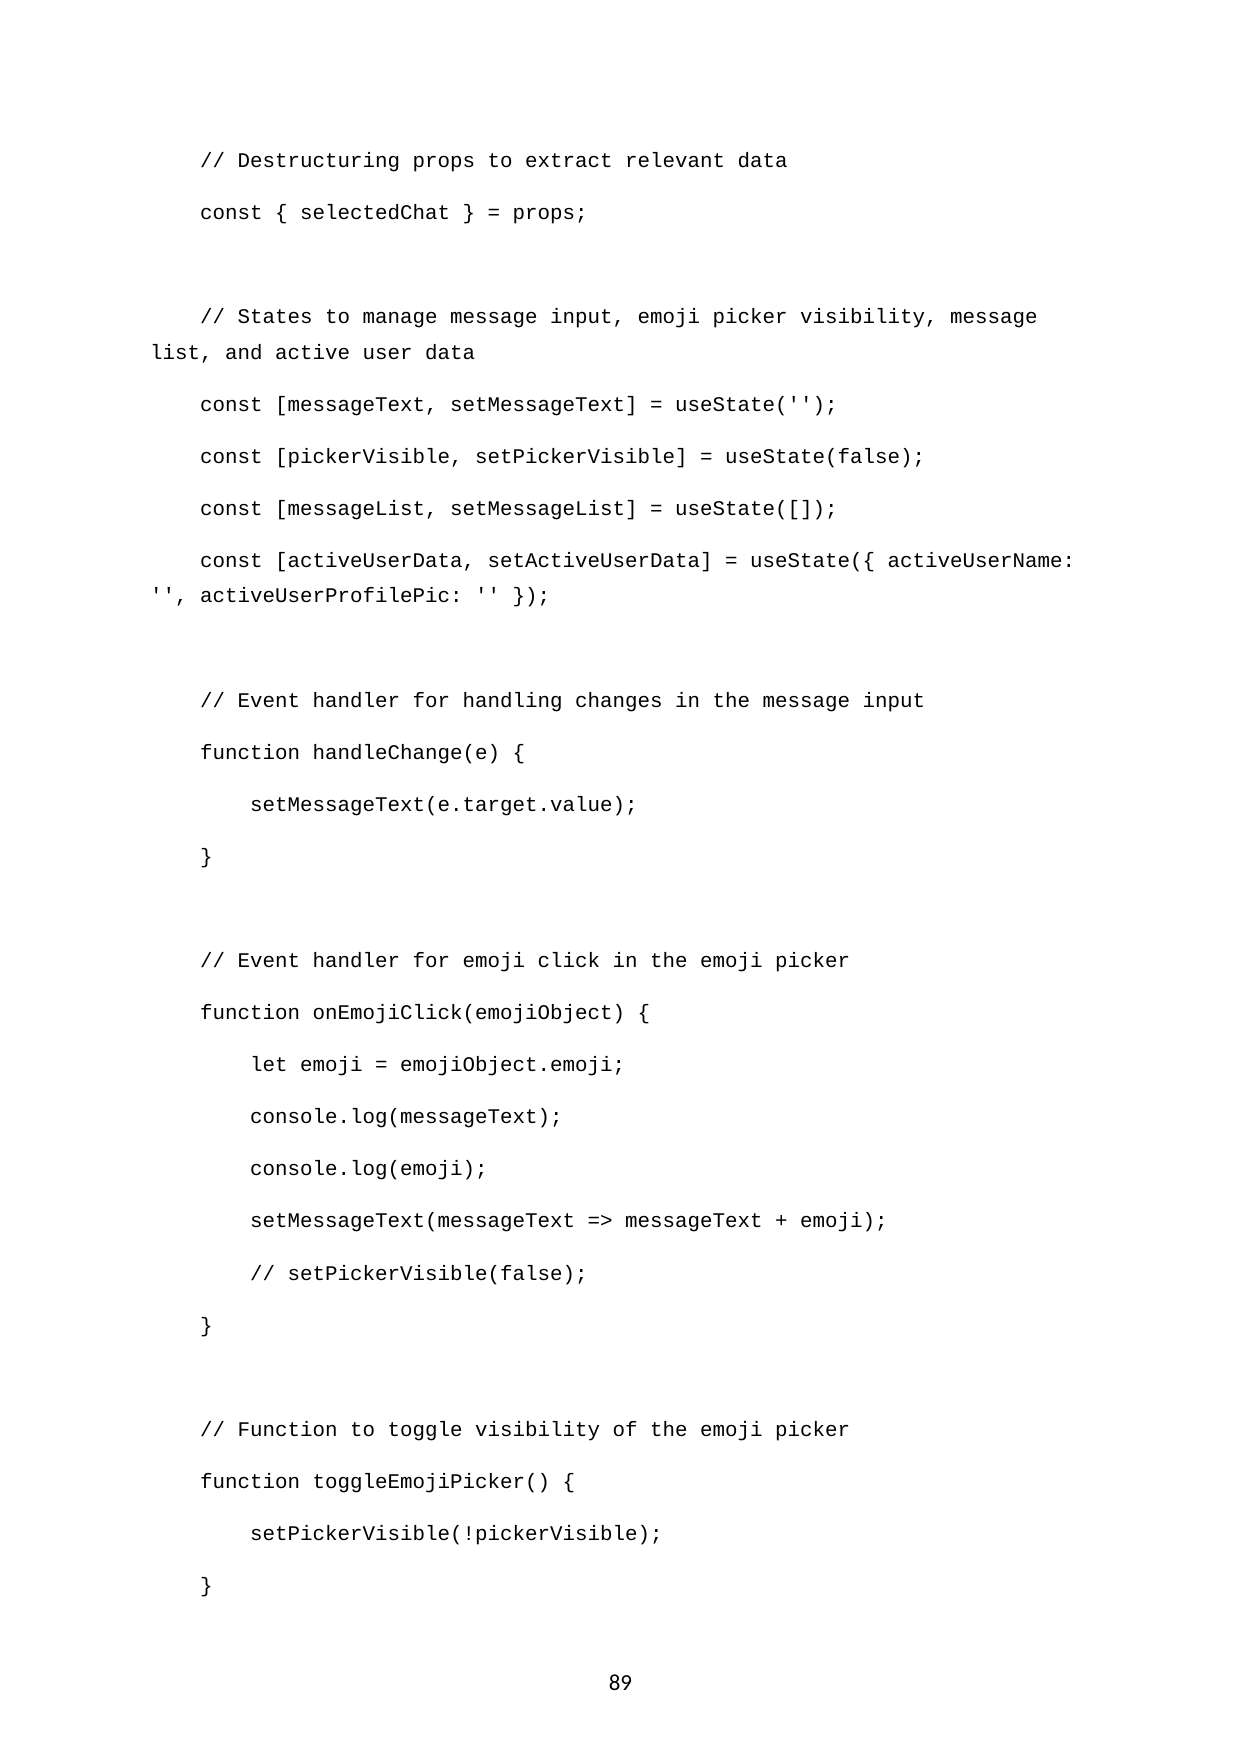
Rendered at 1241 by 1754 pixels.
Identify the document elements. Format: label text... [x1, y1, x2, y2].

text // setPickerVisible(false); [150, 1262, 1090, 1286]
text const [messageList, setMessageList] = useState([]); [150, 498, 1090, 522]
text console.log(emoji); [150, 1158, 1090, 1182]
text const [pickerVisible, setPickerVisible] = useState(false); [150, 446, 1090, 469]
text // Event handler for handling changes in the message input [150, 689, 1090, 713]
text setMessageText(messageText => messageText + emoji); [150, 1210, 1090, 1234]
text const { selectedChat } = props; [150, 202, 1090, 226]
text } [150, 1575, 1090, 1599]
text } [150, 846, 1090, 869]
text setPickerVisible(!pickerVisible); [150, 1523, 1090, 1547]
text const [messageText, setMessageText] = useState(''); [150, 394, 1090, 417]
text // Event handler for emoji click in the emoji picker [150, 950, 1090, 974]
text let emoji = emojiObject.emoji; [150, 1054, 1090, 1078]
text function toggleEmojiPicker() { [150, 1471, 1090, 1494]
text // Function to toggle visibility of the emoji picker [150, 1419, 1090, 1442]
text } [150, 1314, 1090, 1338]
text function handleChange(e) { [150, 742, 1090, 765]
text setMessageText(e.target.value); [150, 794, 1090, 817]
text // Destructuring props to extract relevant data [150, 150, 1090, 174]
text // States to manage message input, emoji picker visibility, message list, and active user data [150, 306, 1090, 365]
text function onEmojiClick(emojiObject) { [150, 1002, 1090, 1026]
text const [activeUserData, setActiveUserData] = useState({ activeUserName: '', activeUserProfilePic: '' }); [150, 550, 1090, 609]
text console.log(messageText); [150, 1106, 1090, 1130]
